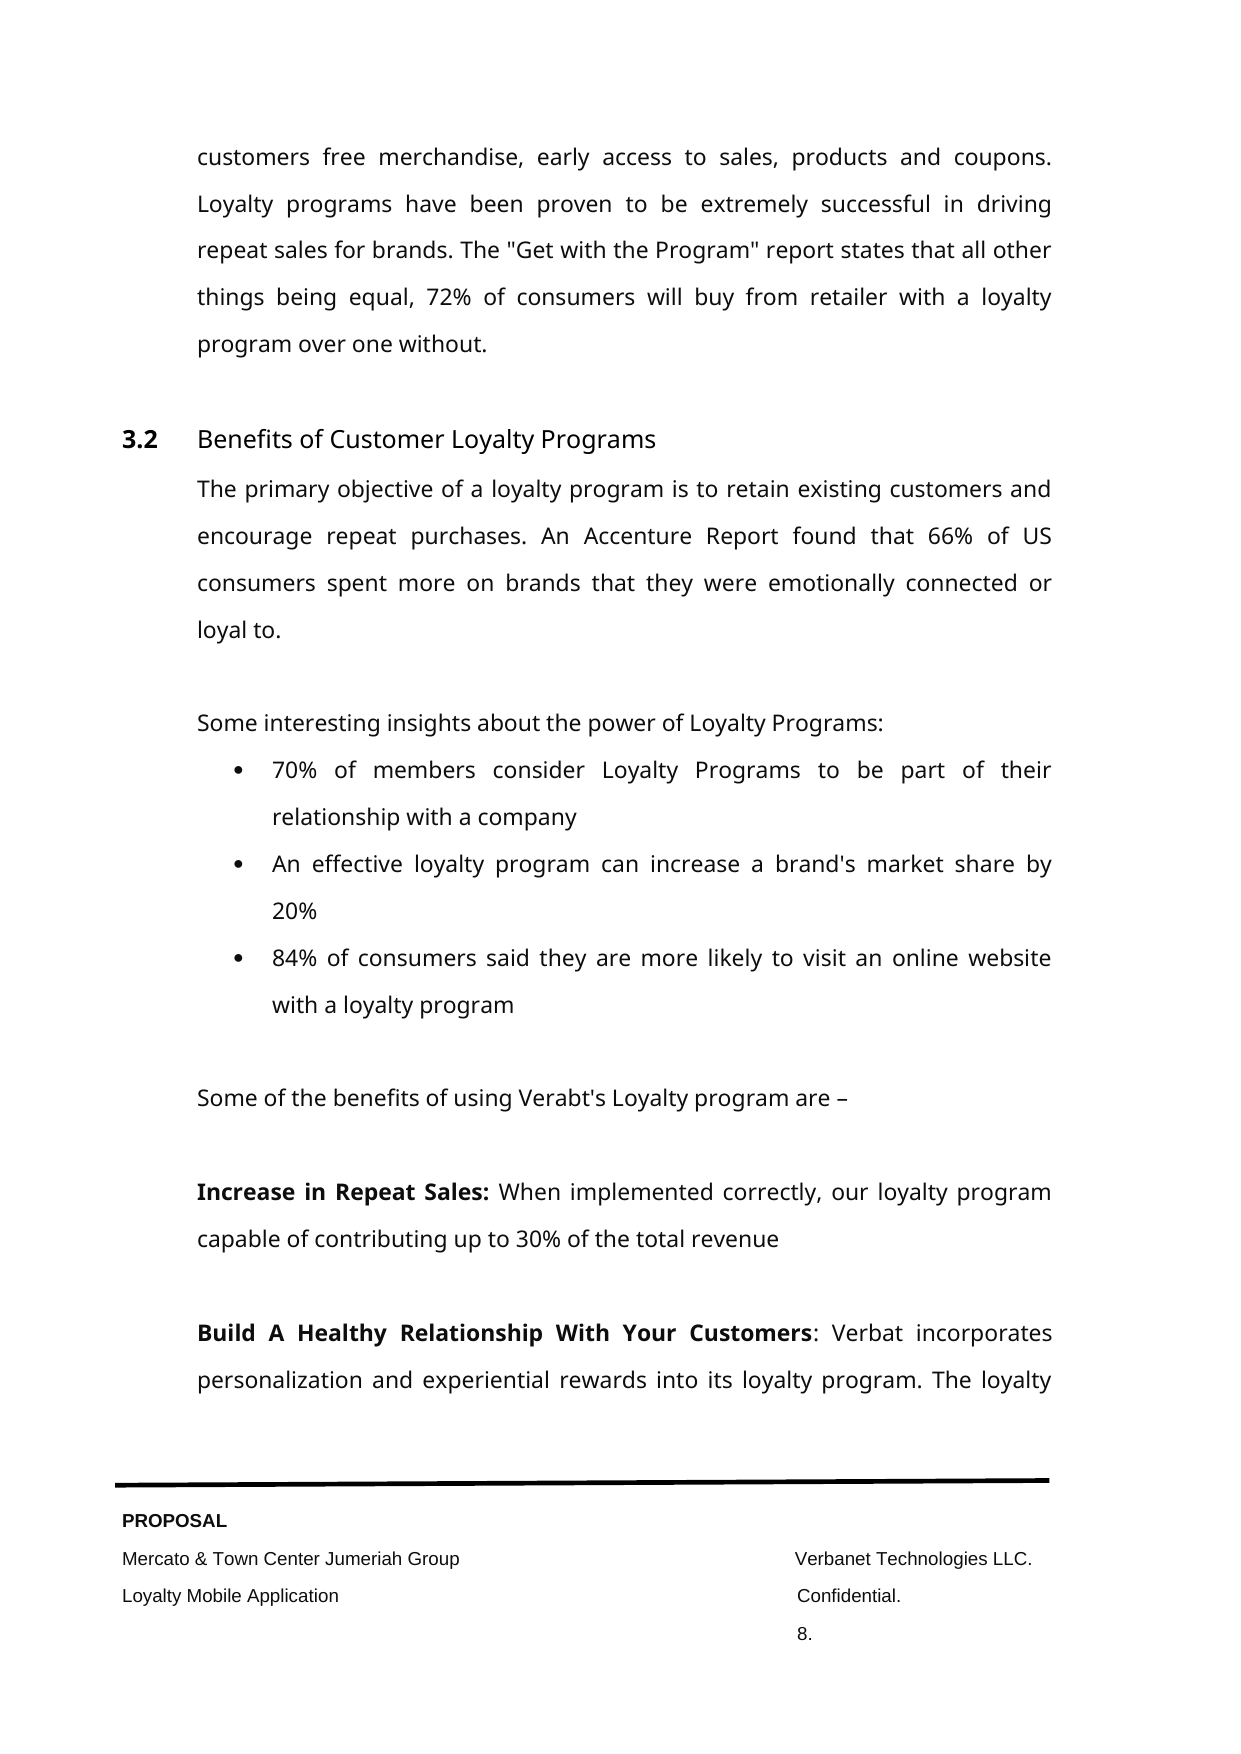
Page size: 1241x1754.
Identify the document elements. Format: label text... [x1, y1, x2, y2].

list 70% of members consider Loyalty Programs to be part of their relationship with a company [234, 754, 1053, 832]
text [197, 1317, 1053, 1395]
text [197, 141, 1053, 359]
list An effective loyalty program can increase a brand's market share by 20% [234, 848, 1053, 926]
list 84% of consumers said they are more likely to visit an online website with a loyalty program [234, 942, 1053, 1020]
text Some interesting insights about the power of Loyalty Programs: [197, 707, 1053, 738]
text The primary objective of a loyalty program is to retain existing customers and encourage repeat purchases. An Accenture Report found that 66% of US consumers spent more on brands that they were emotionally connected or loyal to. [197, 473, 1053, 645]
text Increase in Repeat Sales: When implemented correctly, our loyalty program capable of contributing up to 30% of the total revenue [197, 1176, 1053, 1254]
text Some of the benefits of using Verabt's Loyalty program are – [197, 1082, 1053, 1113]
subtitle Benefits of Customer Loyalty Programs [122, 422, 1053, 456]
